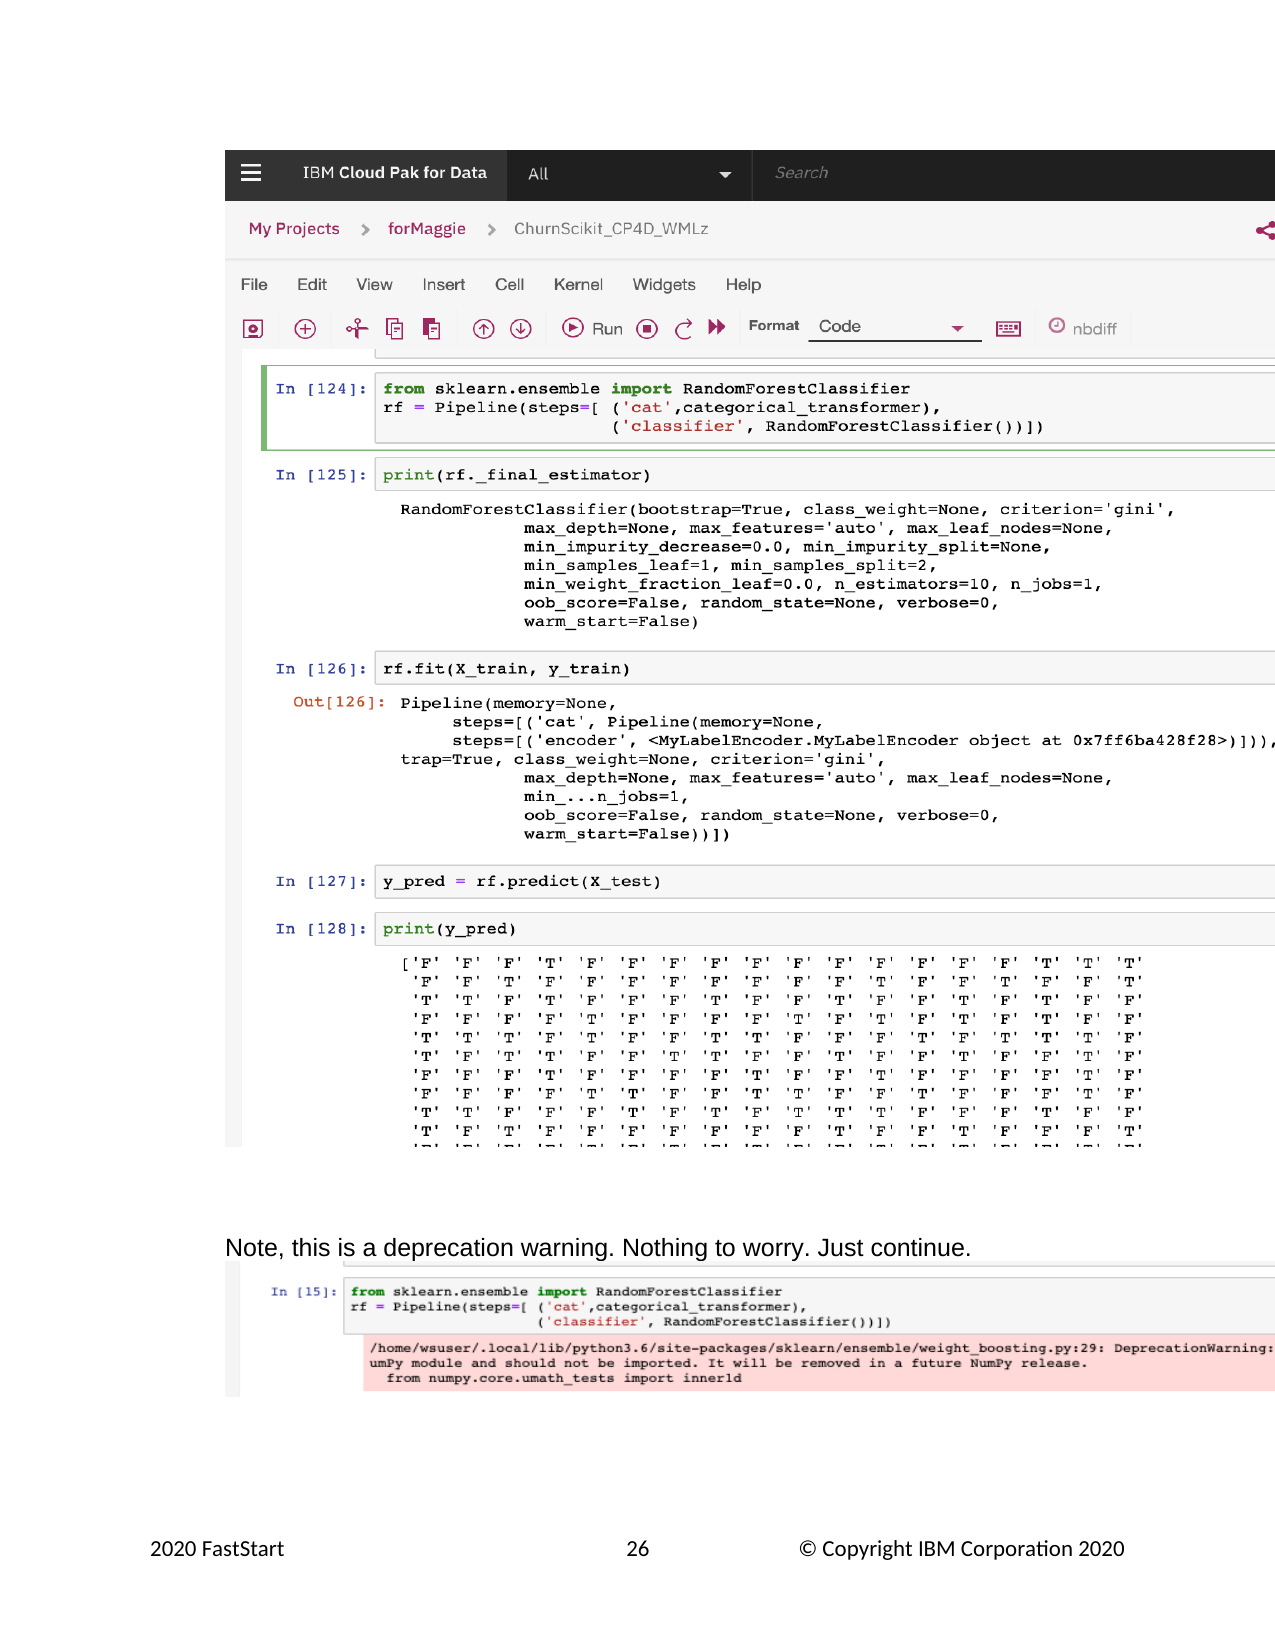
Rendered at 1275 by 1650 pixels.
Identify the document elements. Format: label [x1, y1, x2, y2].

picture [225, 1261, 1275, 1397]
text [150, 150, 1125, 1426]
picture [225, 150, 1275, 1147]
